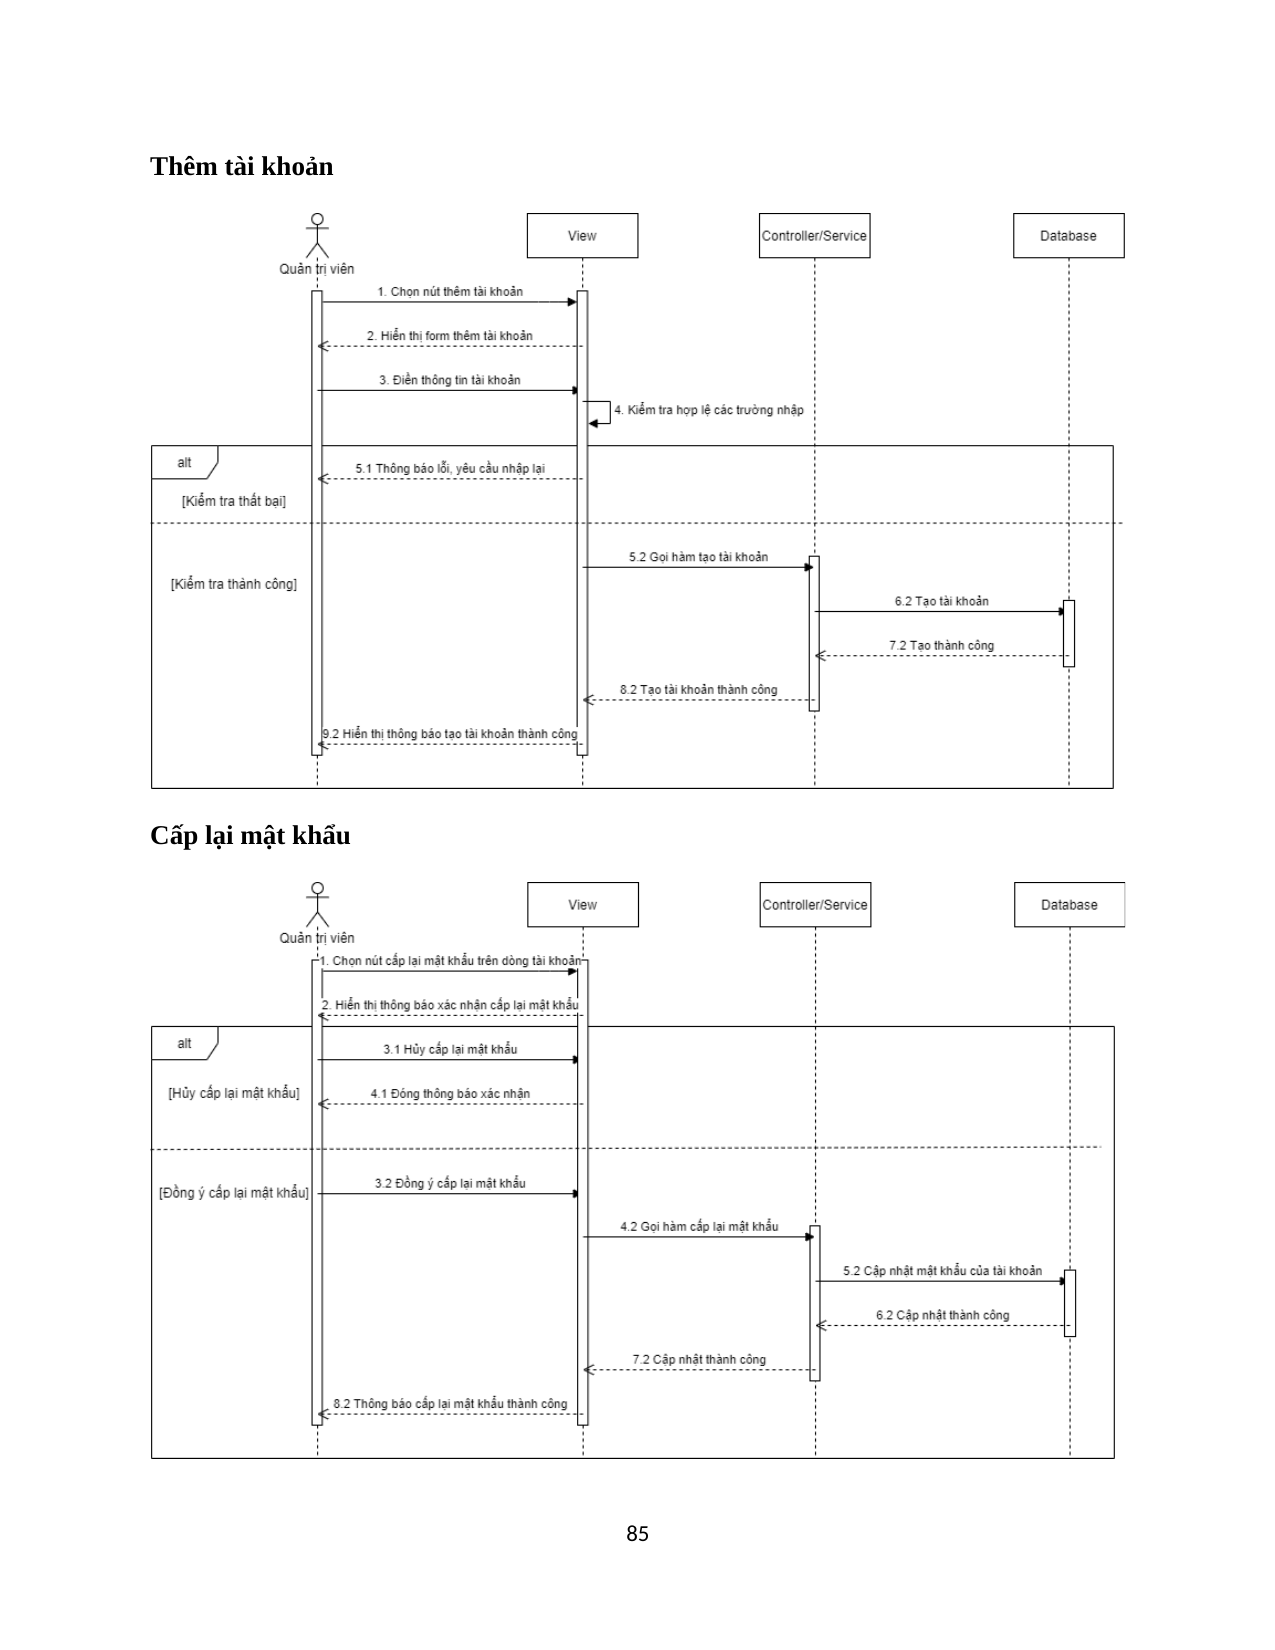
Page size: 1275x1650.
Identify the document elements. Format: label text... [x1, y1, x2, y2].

text Cấp lại mật khẩu [150, 819, 1125, 850]
picture [150, 882, 1125, 1459]
text Thêm tài khoản [150, 150, 1125, 181]
picture [150, 213, 1125, 789]
